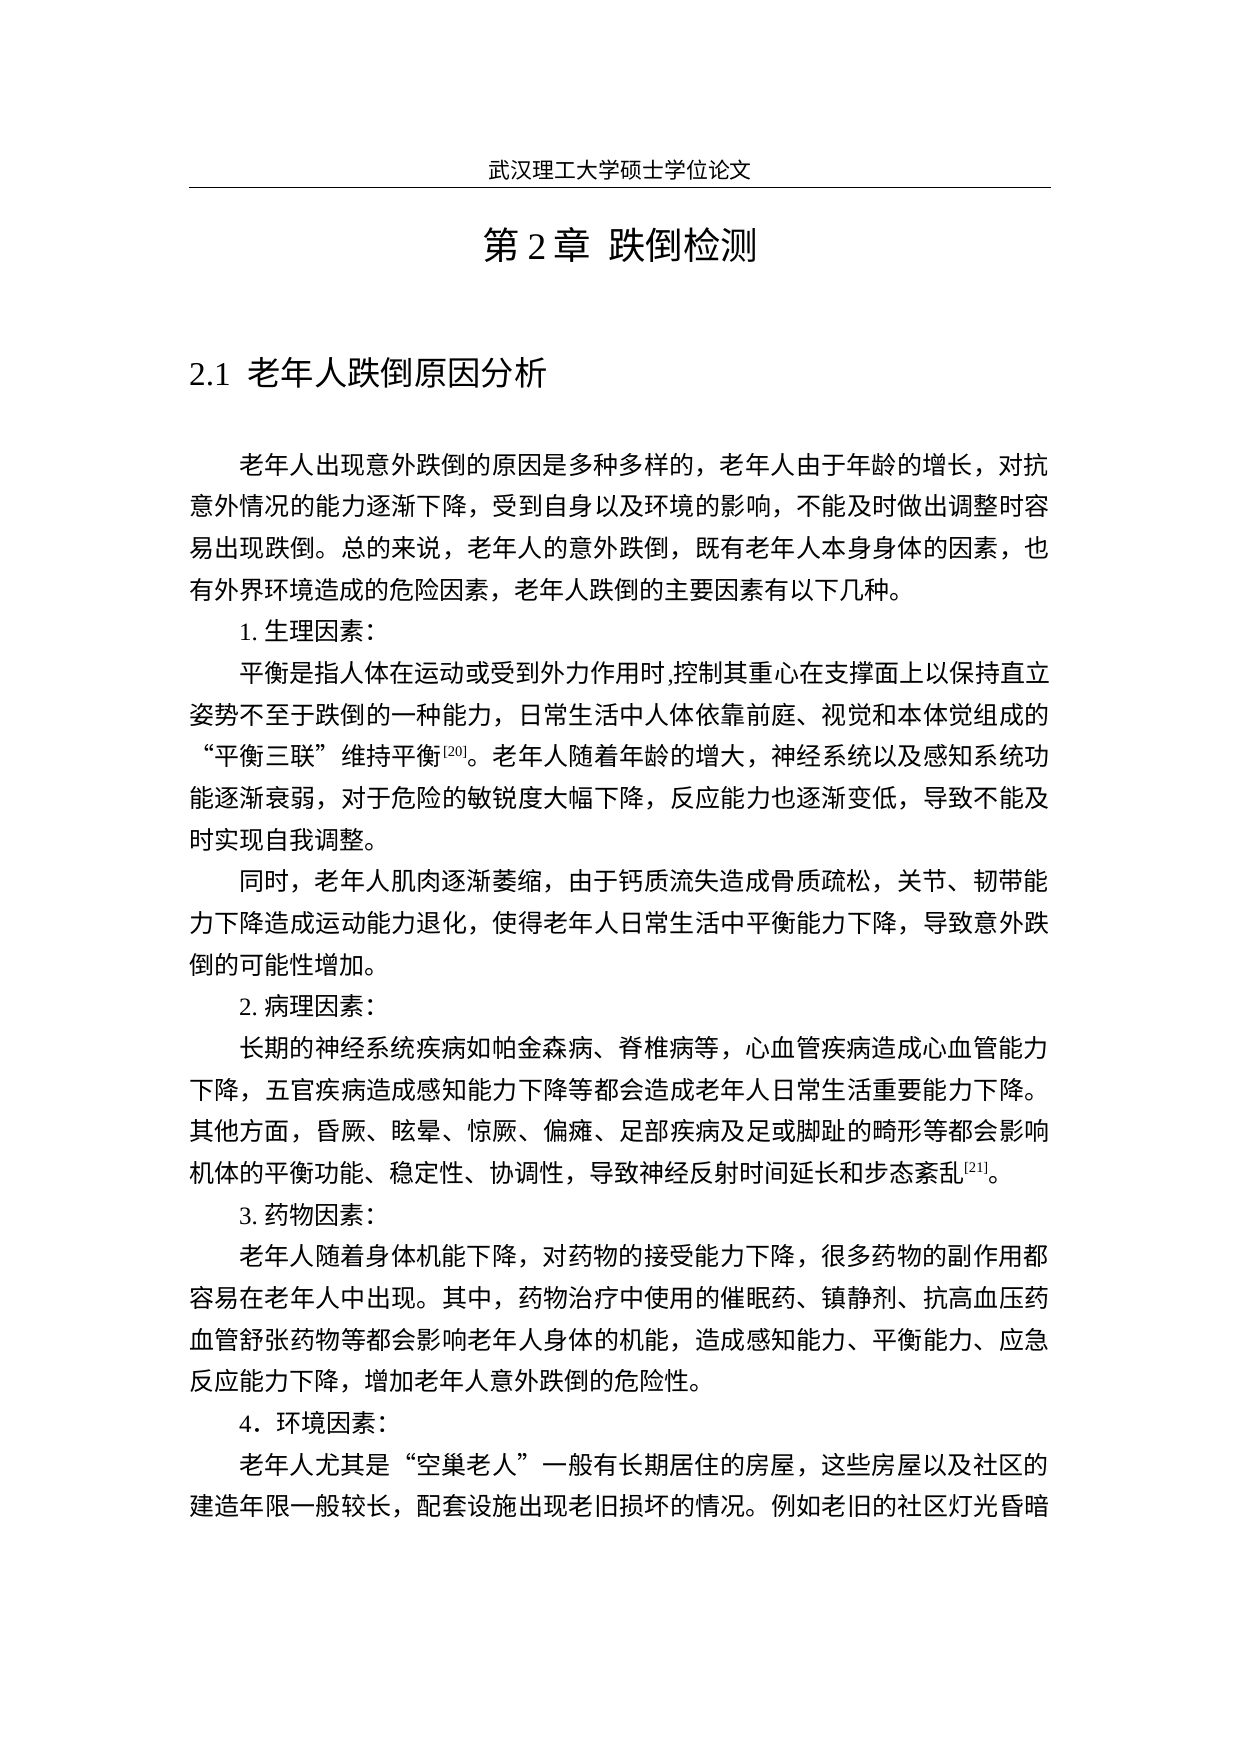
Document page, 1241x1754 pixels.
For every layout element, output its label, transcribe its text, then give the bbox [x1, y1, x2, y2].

list 2.1 老年人跌倒原因分析 [189, 338, 1051, 403]
text 同时，老年人肌肉逐渐萎缩，由于钙质流失造成骨质疏松，关节、韧带能力下降造成运动能力退化，使得老年人日常生活中平衡能力下降，导致意外跌倒的可能性增加。 [189, 857, 1051, 982]
text 老年人随着身体机能下降，对药物的接受能力下降，很多药物的副作用都容易在老年人中出现。其中，药物治疗中使用的催眠药、镇静剂、抗高血压药、血管舒张药物等都会影响老年人身体的机能，造成感知能力、平衡能力、应急反应能力下降，增加老年人意外跌倒的危险性。 [189, 1232, 1051, 1399]
text 1. 生理因素： [189, 607, 1051, 649]
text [189, 1441, 1051, 1524]
text 长期的神经系统疾病如帕金森病、脊椎病等，心血管疾病造成心血管能力下降，五官疾病造成感知能力下降等都会造成老年人日常生活重要能力下降。其他方面，昏厥、眩晕、惊厥、偏瘫、足部疾病及足或脚趾的畸形等都会影响机体的平衡功能、稳定性、协调性，导致神经反射时间延长和步态紊乱[21]。 [189, 1024, 1051, 1191]
text 4．环境因素： [189, 1399, 1051, 1441]
subtitle 第2章 跌倒检测 [189, 211, 1051, 276]
text 老年人出现意外跌倒的原因是多种多样的，老年人由于年龄的增长，对抗意外情况的能力逐渐下降，受到自身以及环境的影响，不能及时做出调整时容易出现跌倒。总的来说，老年人的意外跌倒，既有老年人本身身体的因素，也有外界环境造成的危险因素，老年人跌倒的主要因素有以下几种。 [189, 441, 1051, 607]
text 平衡是指人体在运动或受到外力作用时,控制其重心在支撑面上以保持直立姿势不至于跌倒的一种能力，日常生活中人体依靠前庭、视觉和本体觉组成的“平衡三联”维持平衡[20]。老年人随着年龄的增大，神经系统以及感知系统功能逐渐衰弱，对于危险的敏锐度大幅下降，反应能力也逐渐变低，导致不能及时实现自我调整。 [189, 649, 1051, 857]
text 3. 药物因素： [189, 1191, 1051, 1232]
text 2. 病理因素： [189, 982, 1051, 1024]
